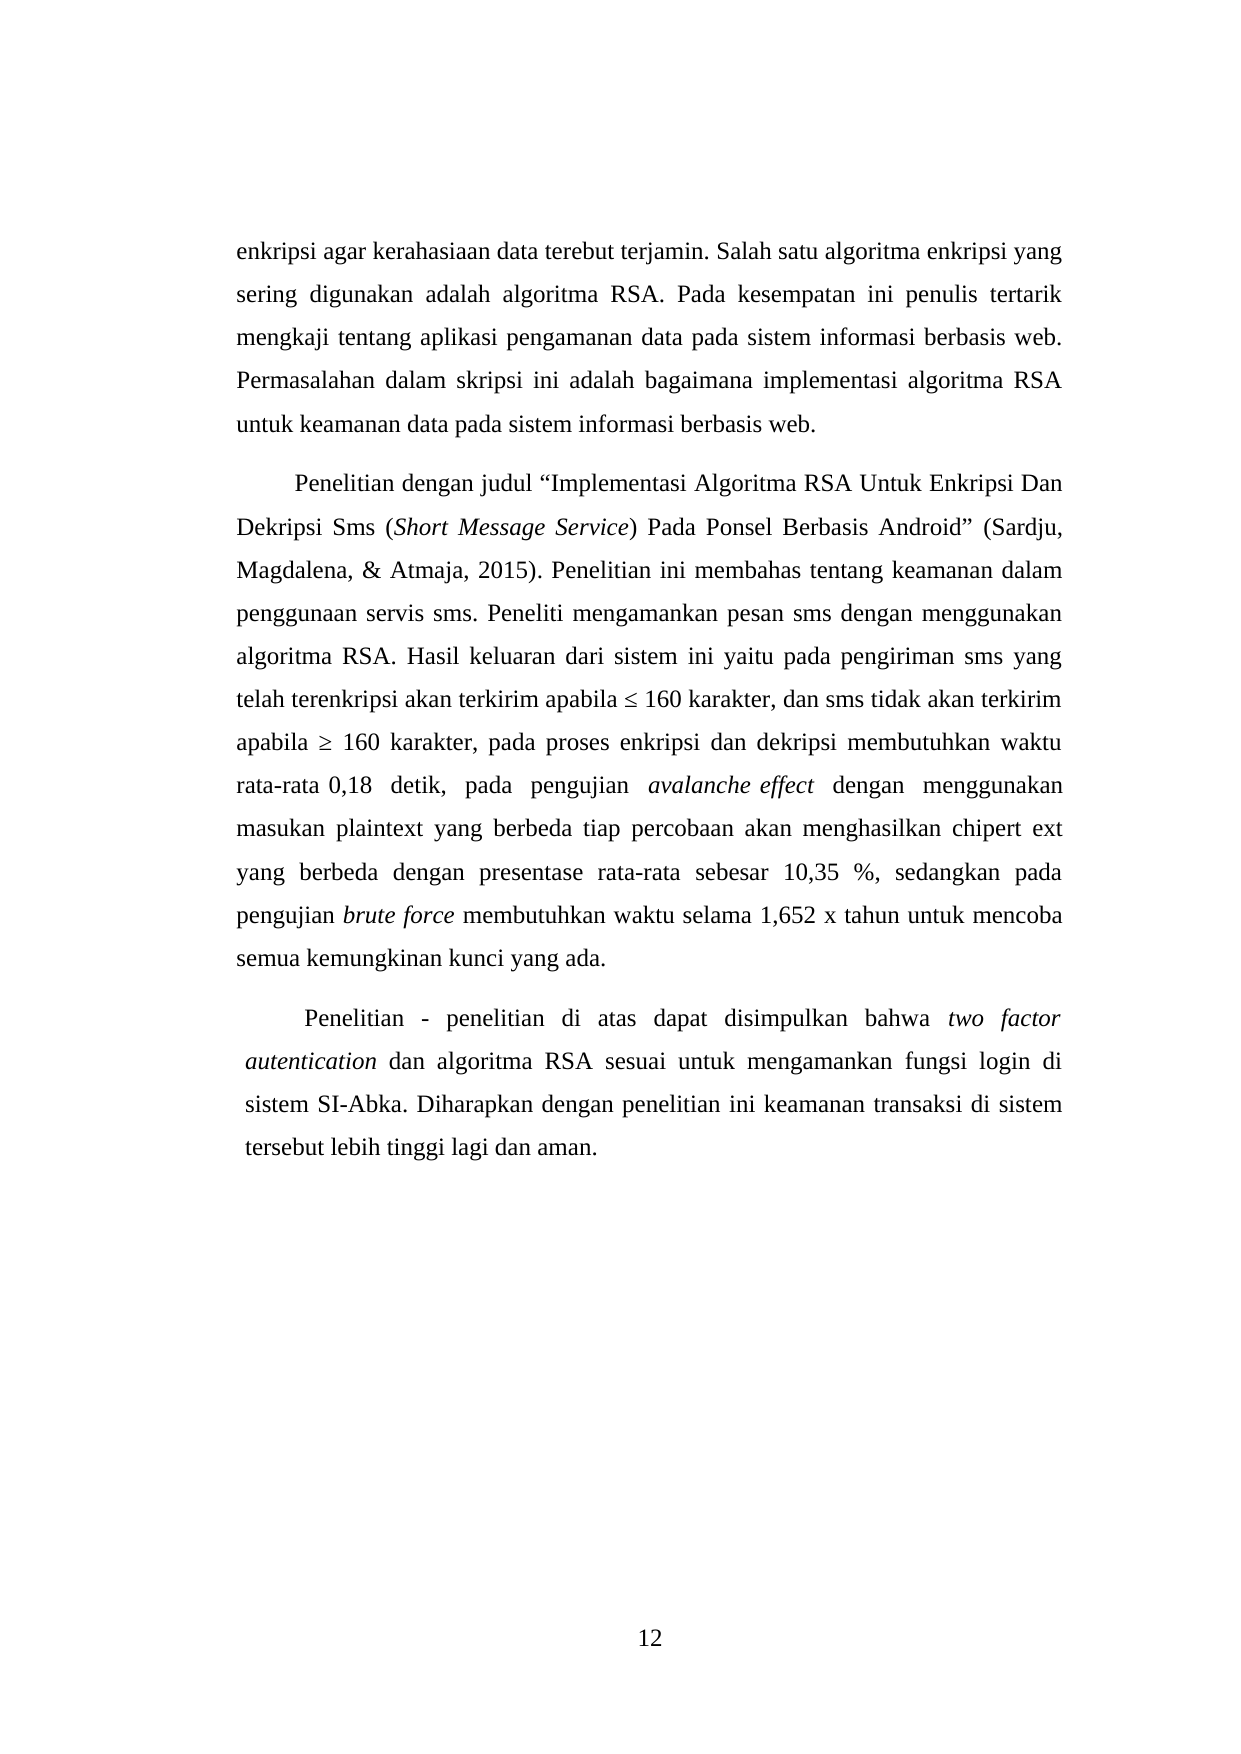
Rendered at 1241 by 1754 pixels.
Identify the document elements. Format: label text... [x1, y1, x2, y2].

text Penelitian - penelitian di atas dapat disimpulkan bahwa two factor autentication dan algoritma RSA sesuai untuk mengamankan fungsi login di sistem SI-Abka. Diharapkan dengan penelitian ini keamanan transaksi di sistem tersebut lebih tinggi lagi dan aman. [245, 1003, 1063, 1161]
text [236, 236, 1063, 437]
text Penelitian dengan judul “Implementasi Algoritma RSA Untuk Enkripsi Dan Dekripsi Sms (Short Message Service) Pada Ponsel Berbasis Android” (Sardju, Magdalena, & Atmaja, 2015). Penelitian ini membahas tentang keamanan dalam penggunaan servis sms. Peneliti mengamankan pesan sms dengan menggunakan algoritma RSA. Hasil keluaran dari sistem ini yaitu pada pengiriman sms yang telah terenkripsi akan terkirim apabila ≤ 160 karakter, dan sms tidak akan terkirim apabila ≥ 160 karakter, pada proses enkripsi dan dekripsi membutuhkan waktu rata-rata 0,18 detik, pada pengujian avalanche effect dengan menggunakan masukan plaintext yang berbeda tiap percobaan akan menghasilkan chipert ext yang berbeda dengan presentase rata-rata sebesar 10,35 %, sedangkan pada pengujian brute force membutuhkan waktu selama 1,652 x tahun untuk mencoba semua kemungkinan kunci yang ada. [236, 468, 1063, 972]
